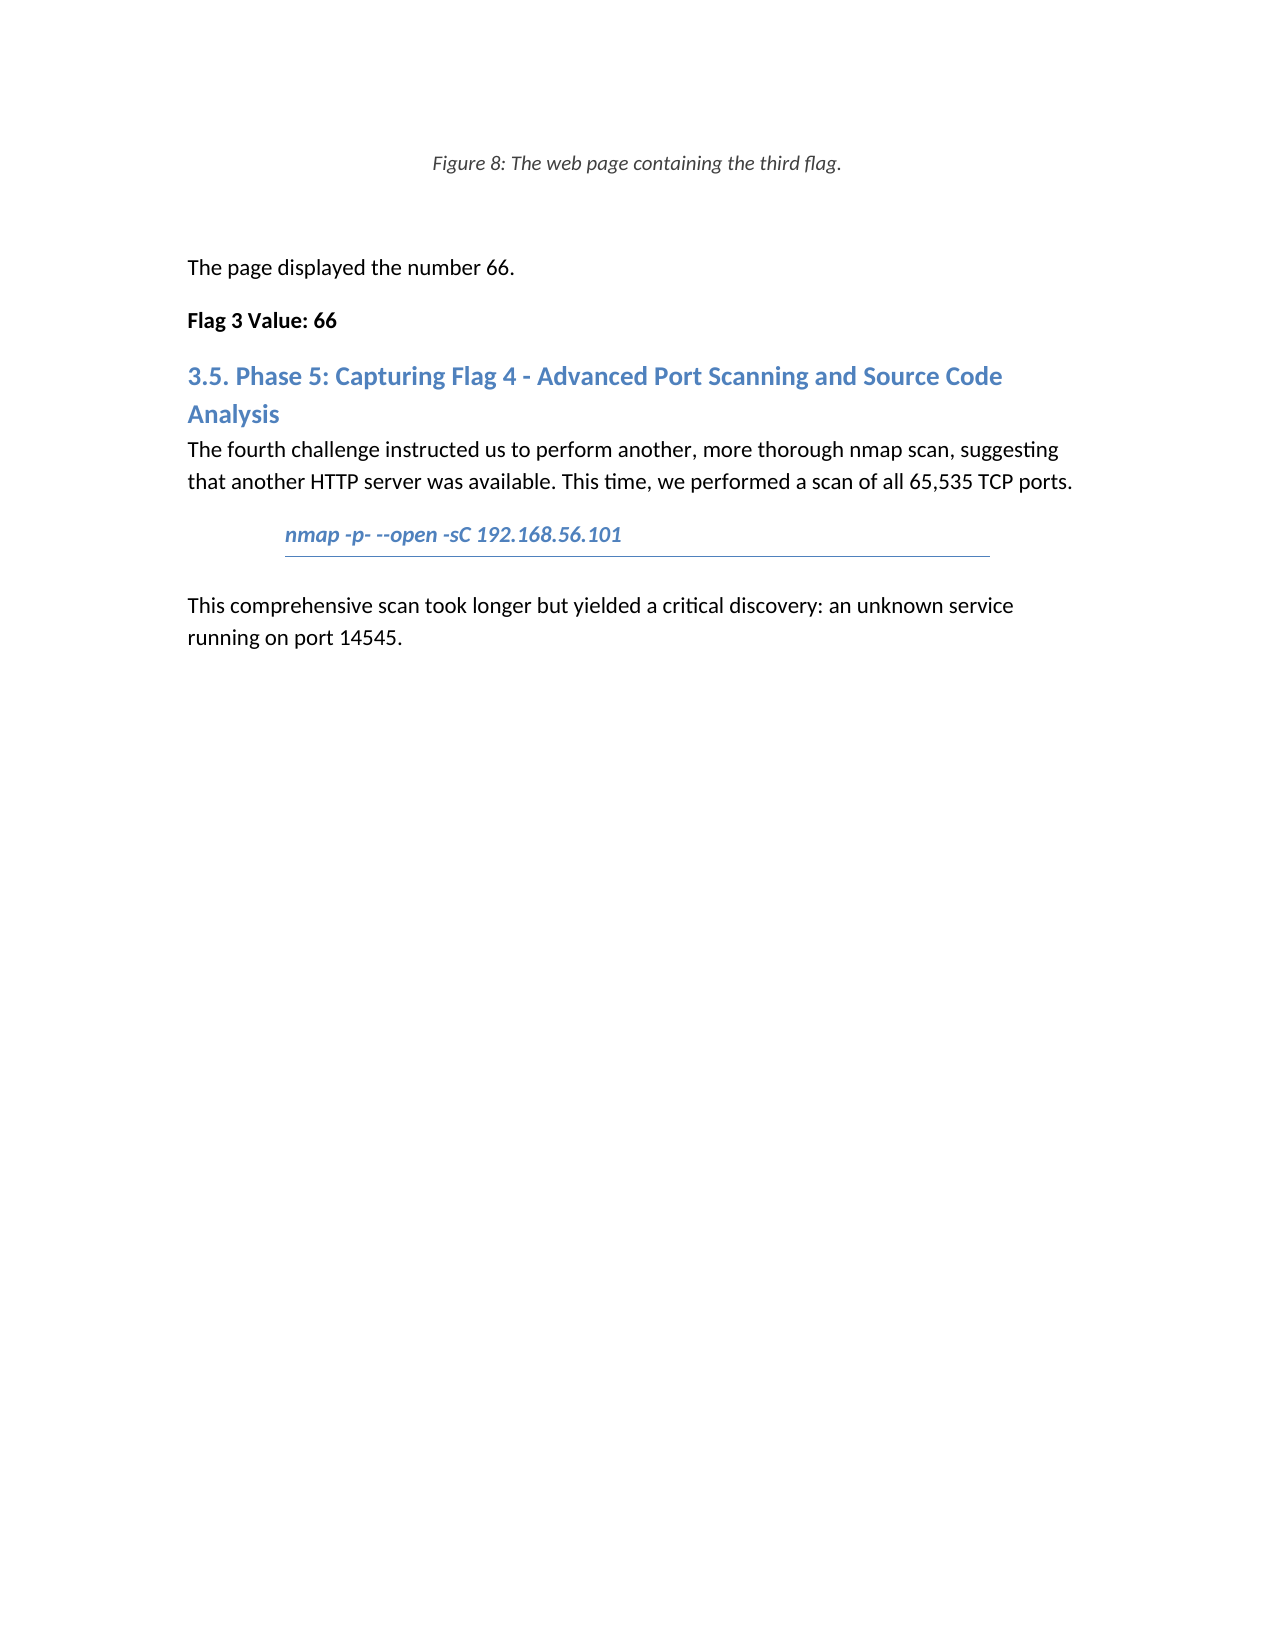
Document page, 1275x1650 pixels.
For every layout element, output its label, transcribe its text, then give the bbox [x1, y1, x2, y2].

text The fourth challenge instructed us to perform another, more thorough nmap scan, suggesting that another HTTP server was available. This time, we performed a scan of all 65,535 TCP ports. [187, 435, 1087, 495]
text Figure 8: The web page containing the third flag. [187, 150, 1087, 175]
text The page displayed the number 66. [187, 253, 1087, 281]
text This comprehensive scan took longer but yielded a critical discovery: an unknown service running on port 14545. [187, 591, 1087, 651]
text nmap -p- --open -sC 192.168.56.101 [285, 520, 990, 556]
text Flag 3 Value: 66 [187, 306, 1087, 334]
subtitle 3.5. Phase 5: Capturing Flag 4 - Advanced Port Scanning and Source Code Analysis [187, 359, 1087, 430]
